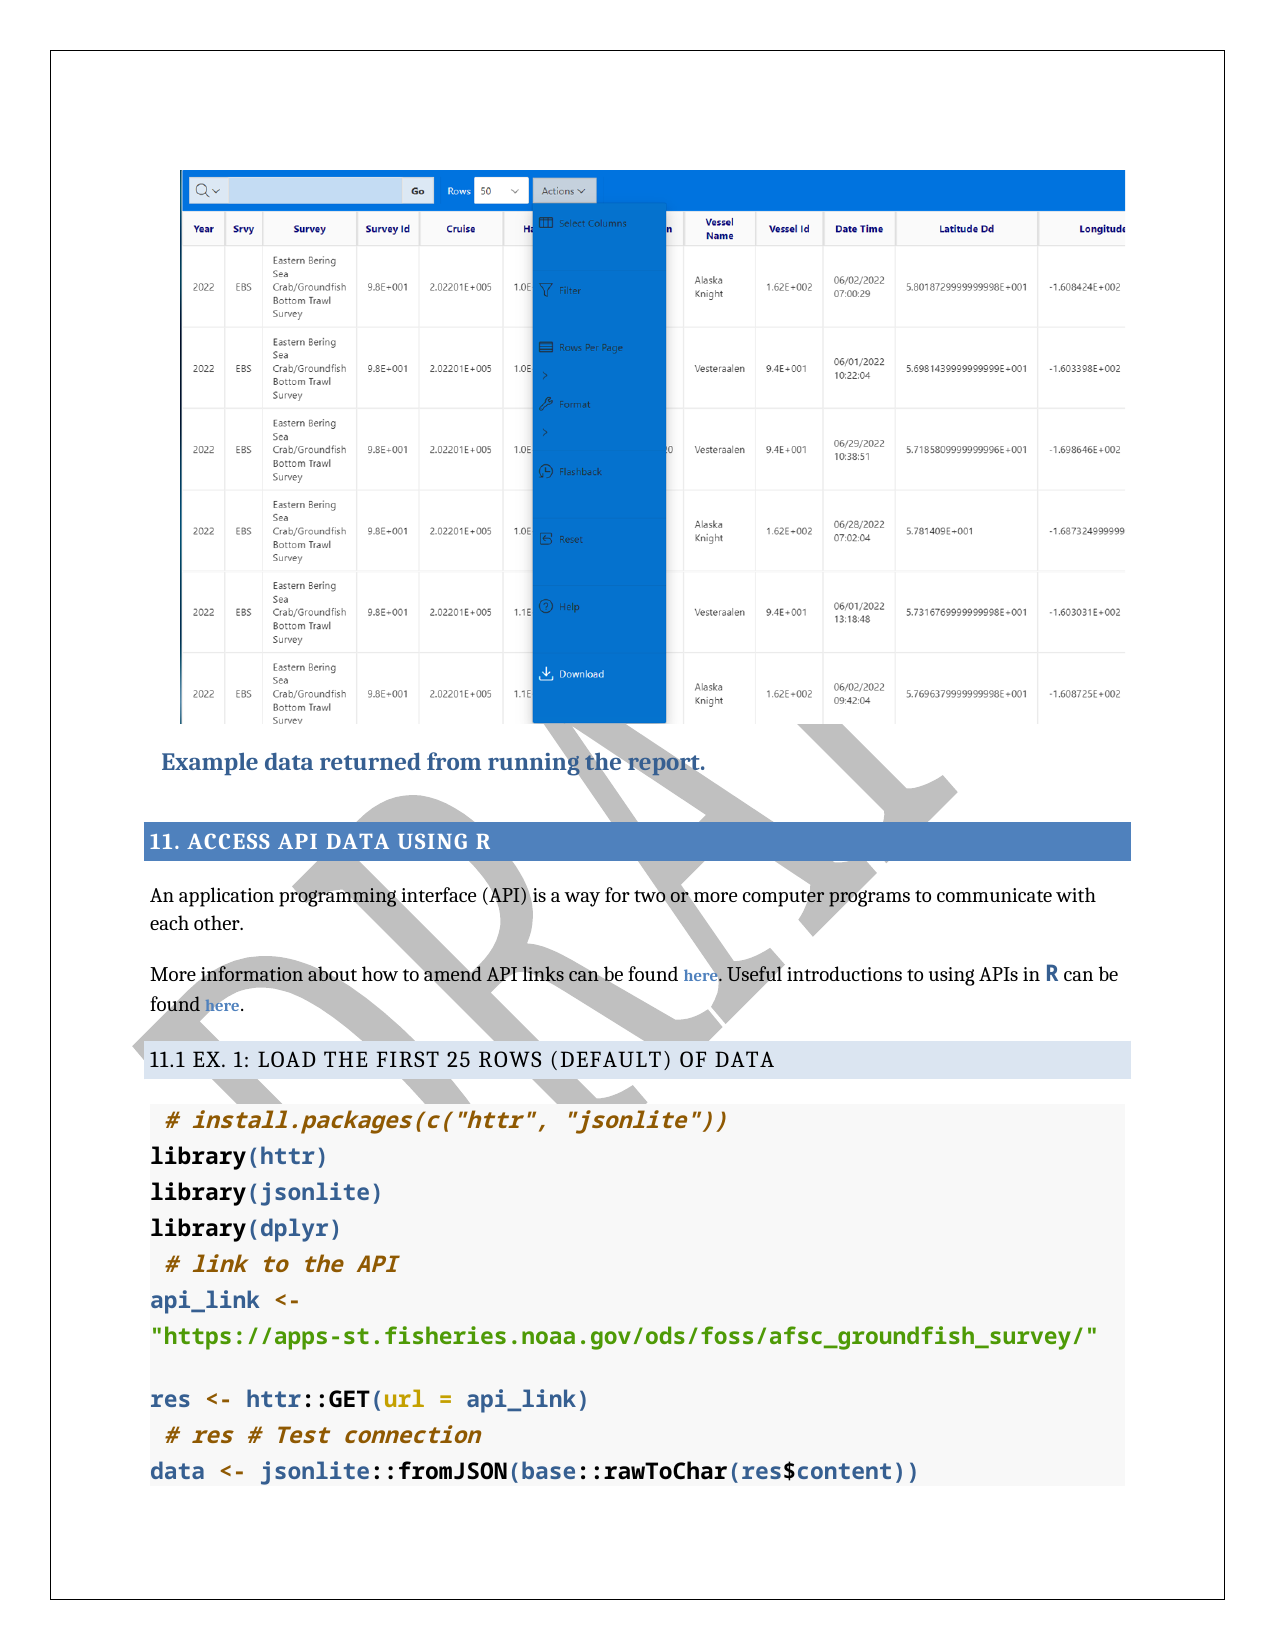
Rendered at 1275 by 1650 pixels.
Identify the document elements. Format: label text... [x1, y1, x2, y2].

subtitle 11.1 Ex. 1: Load the first 25 rows (default) of data [150, 1047, 1125, 1073]
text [150, 1104, 1125, 1486]
table_header Example data returned from running the report. [150, 150, 1125, 801]
text More information about how to amend API links can be found here. Useful introductions to using APIs in R can be found here. [150, 957, 1125, 1016]
subtitle 11. Access API data using R [150, 829, 1125, 855]
picture [180, 170, 1125, 724]
text An application programming interface (API) is a way for two or more computer programs to communicate with each other. [150, 884, 1125, 935]
